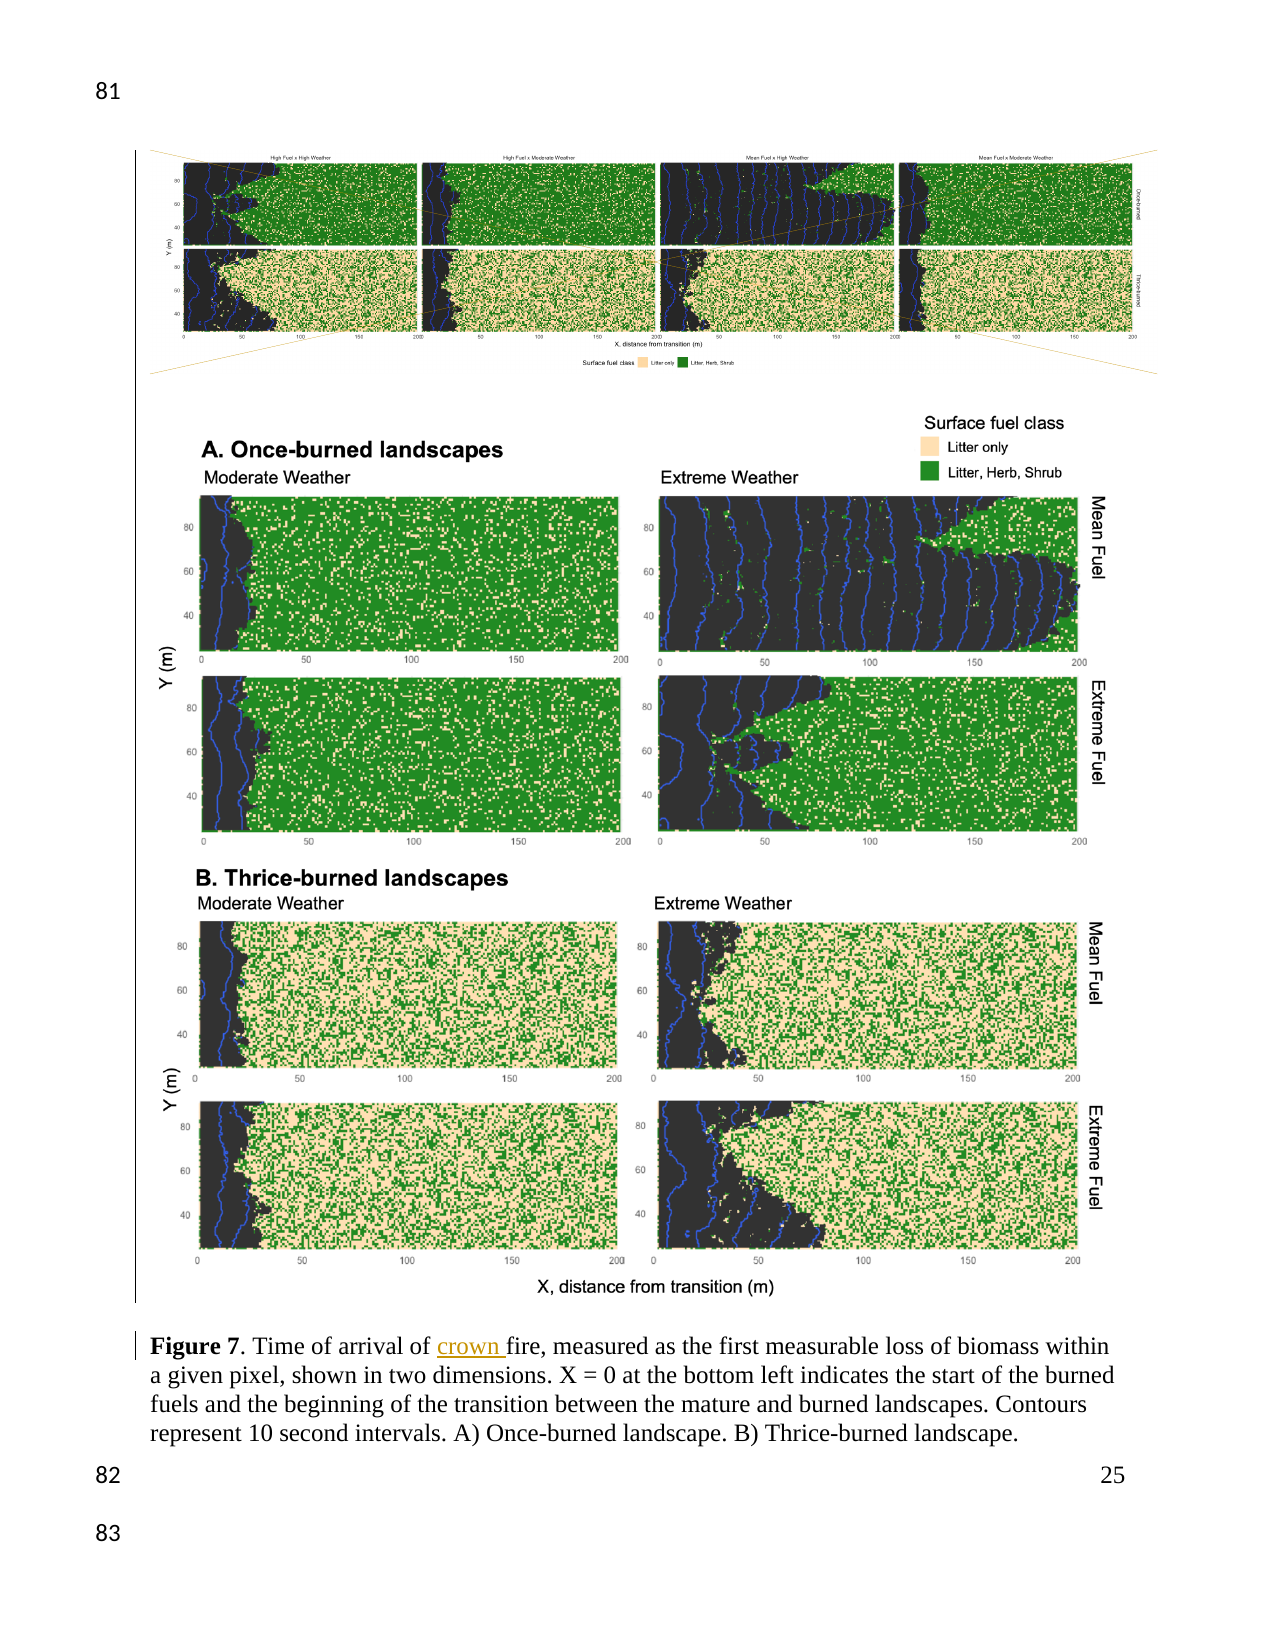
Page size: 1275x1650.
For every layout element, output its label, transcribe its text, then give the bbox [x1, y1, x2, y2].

text Figure 7. Time of arrival of fire, measured as the first measurable loss of biomass within a given pixel, shown in two dimensions. X = 0 at the bottom left indicates the start of the burned fuels and the beginning of the transition between the mature and burned landscapes. Contours represent 10 second intervals. A) Once-burned landscape. B) Thrice-burned landscape. [150, 1331, 1125, 1446]
picture [155, 263, 1152, 374]
picture [155, 150, 1152, 261]
picture [150, 151, 648, 373]
picture [150, 402, 1125, 1303]
picture [659, 151, 1158, 373]
